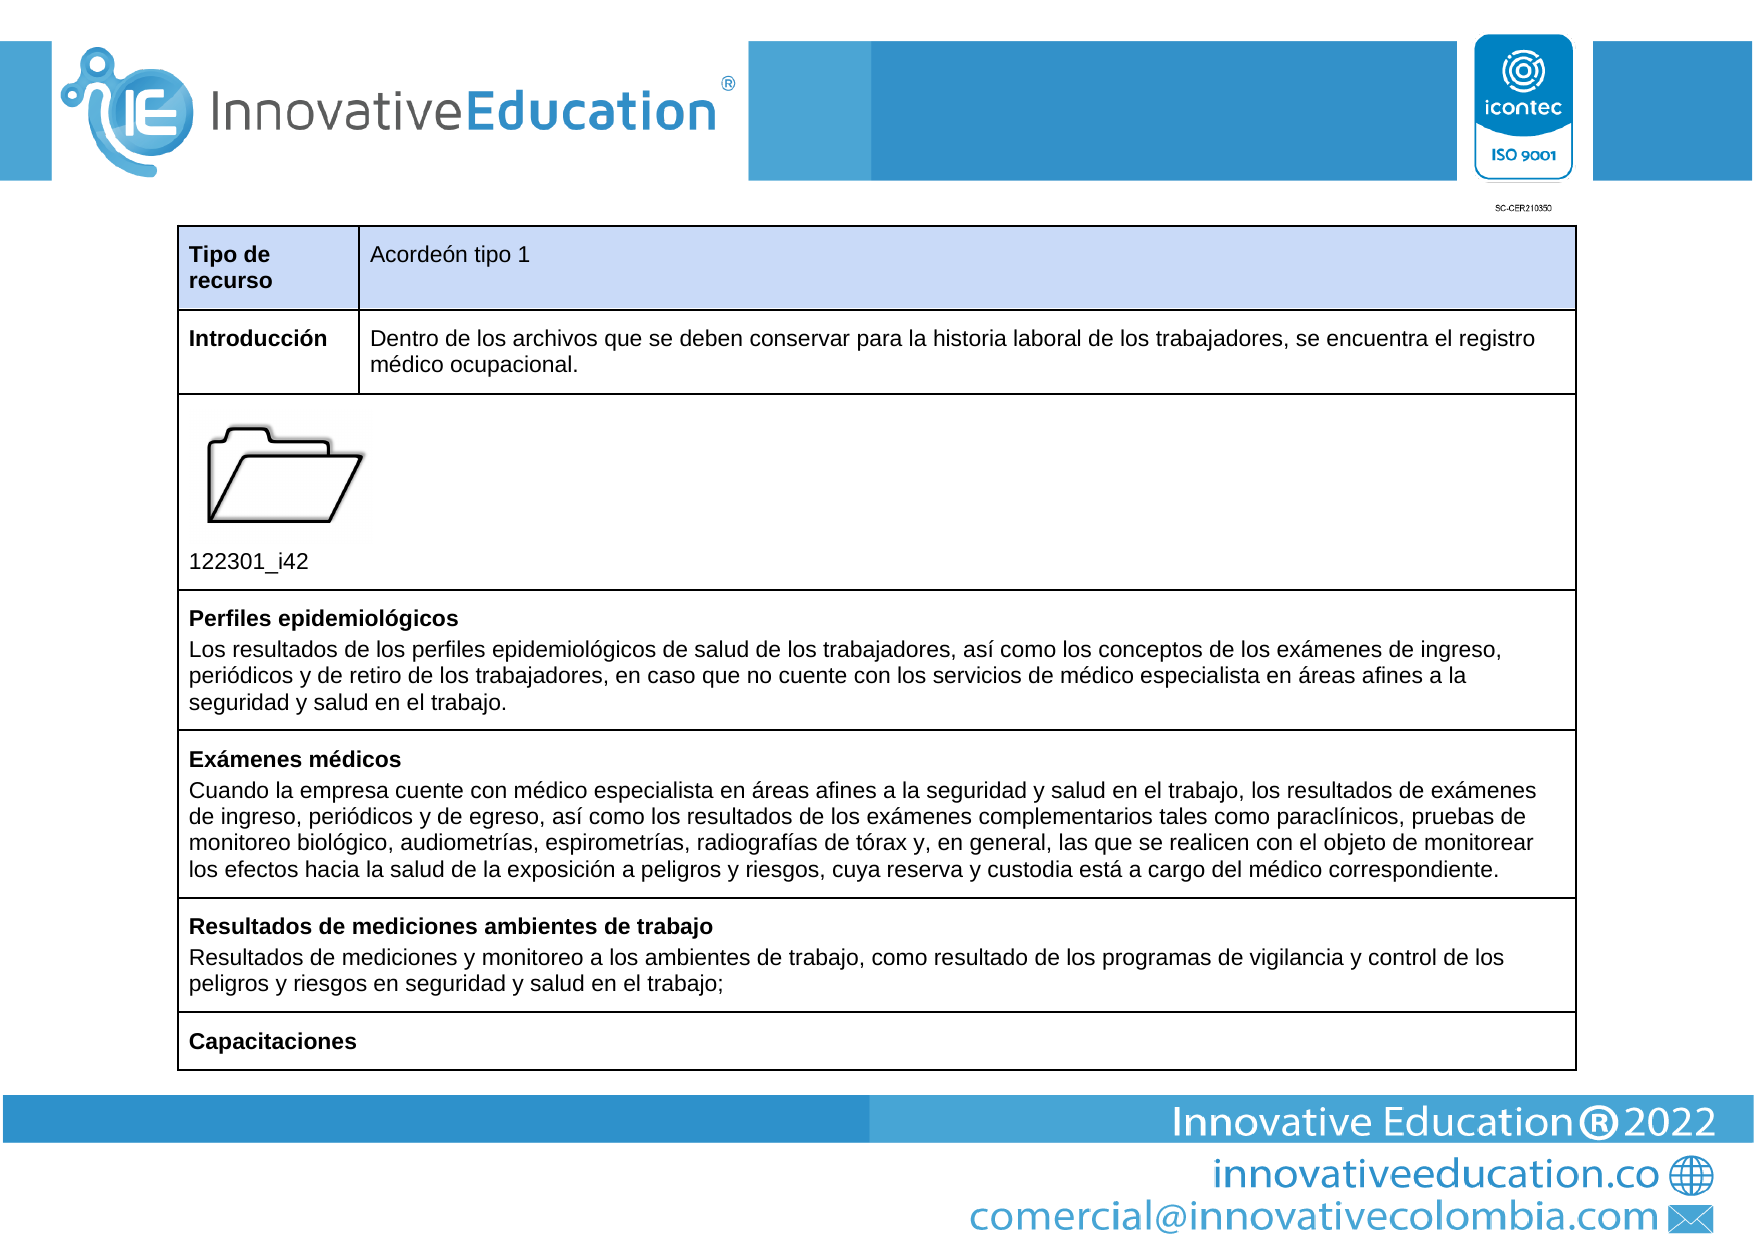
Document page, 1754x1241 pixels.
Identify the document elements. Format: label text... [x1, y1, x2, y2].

table_cell Perfiles epidemiológicos Los resultados de los perfiles epidemiológicos de salud de los trabajadores, así como los conceptos de los exámenes de ingreso, periódicos y de retiro de los trabajadores, en caso que no cuente con los servicios de médico especialista en áreas afines a la seguridad y salud en el trabajo. [179, 591, 1575, 729]
table_cell Resultados de mediciones ambientes de trabajo Resultados de mediciones y monitoreo a los ambientes de trabajo, como resultado de los programas de vigilancia y control de los peligros y riesgos en seguridad y salud en el trabajo; [179, 899, 1575, 1011]
table_cell 122301_i42 [179, 395, 1575, 588]
picture [188, 409, 374, 544]
picture [1471, 32, 1576, 214]
picture [2, 1093, 1754, 1240]
table_cell Exámenes médicos Cuando la empresa cuente con médico especialista en áreas afines a la seguridad y salud en el trabajo, los resultados de exámenes de ingreso, periódicos y de egreso, así como los resultados de los exámenes complementarios tales como paraclínicos, pruebas de monitoreo biológico, audiometrías, espirometrías, radiografías de tórax y, en general, las que se realicen con el objeto de monitorear los efectos hacia la salud de la exposición a peligros y riesgos, cuya reserva y custodia está a cargo del médico correspondiente. [179, 731, 1575, 897]
table_cell Introducción [179, 311, 358, 392]
table_cell Capacitaciones Registros de las actividades de capacitación, formación y entrenamiento en seguridad y salud en el trabajo. [179, 1013, 1575, 1069]
picture [0, 28, 1457, 194]
picture [1593, 28, 1753, 194]
table_header Tipo de recurso [179, 227, 358, 308]
table_cell Dentro de los archivos que se deben conservar para la historia laboral de los trabajadores, se encuentra el registro médico ocupacional. [360, 311, 1575, 392]
table_header Acordeón tipo 1 [360, 227, 1575, 308]
